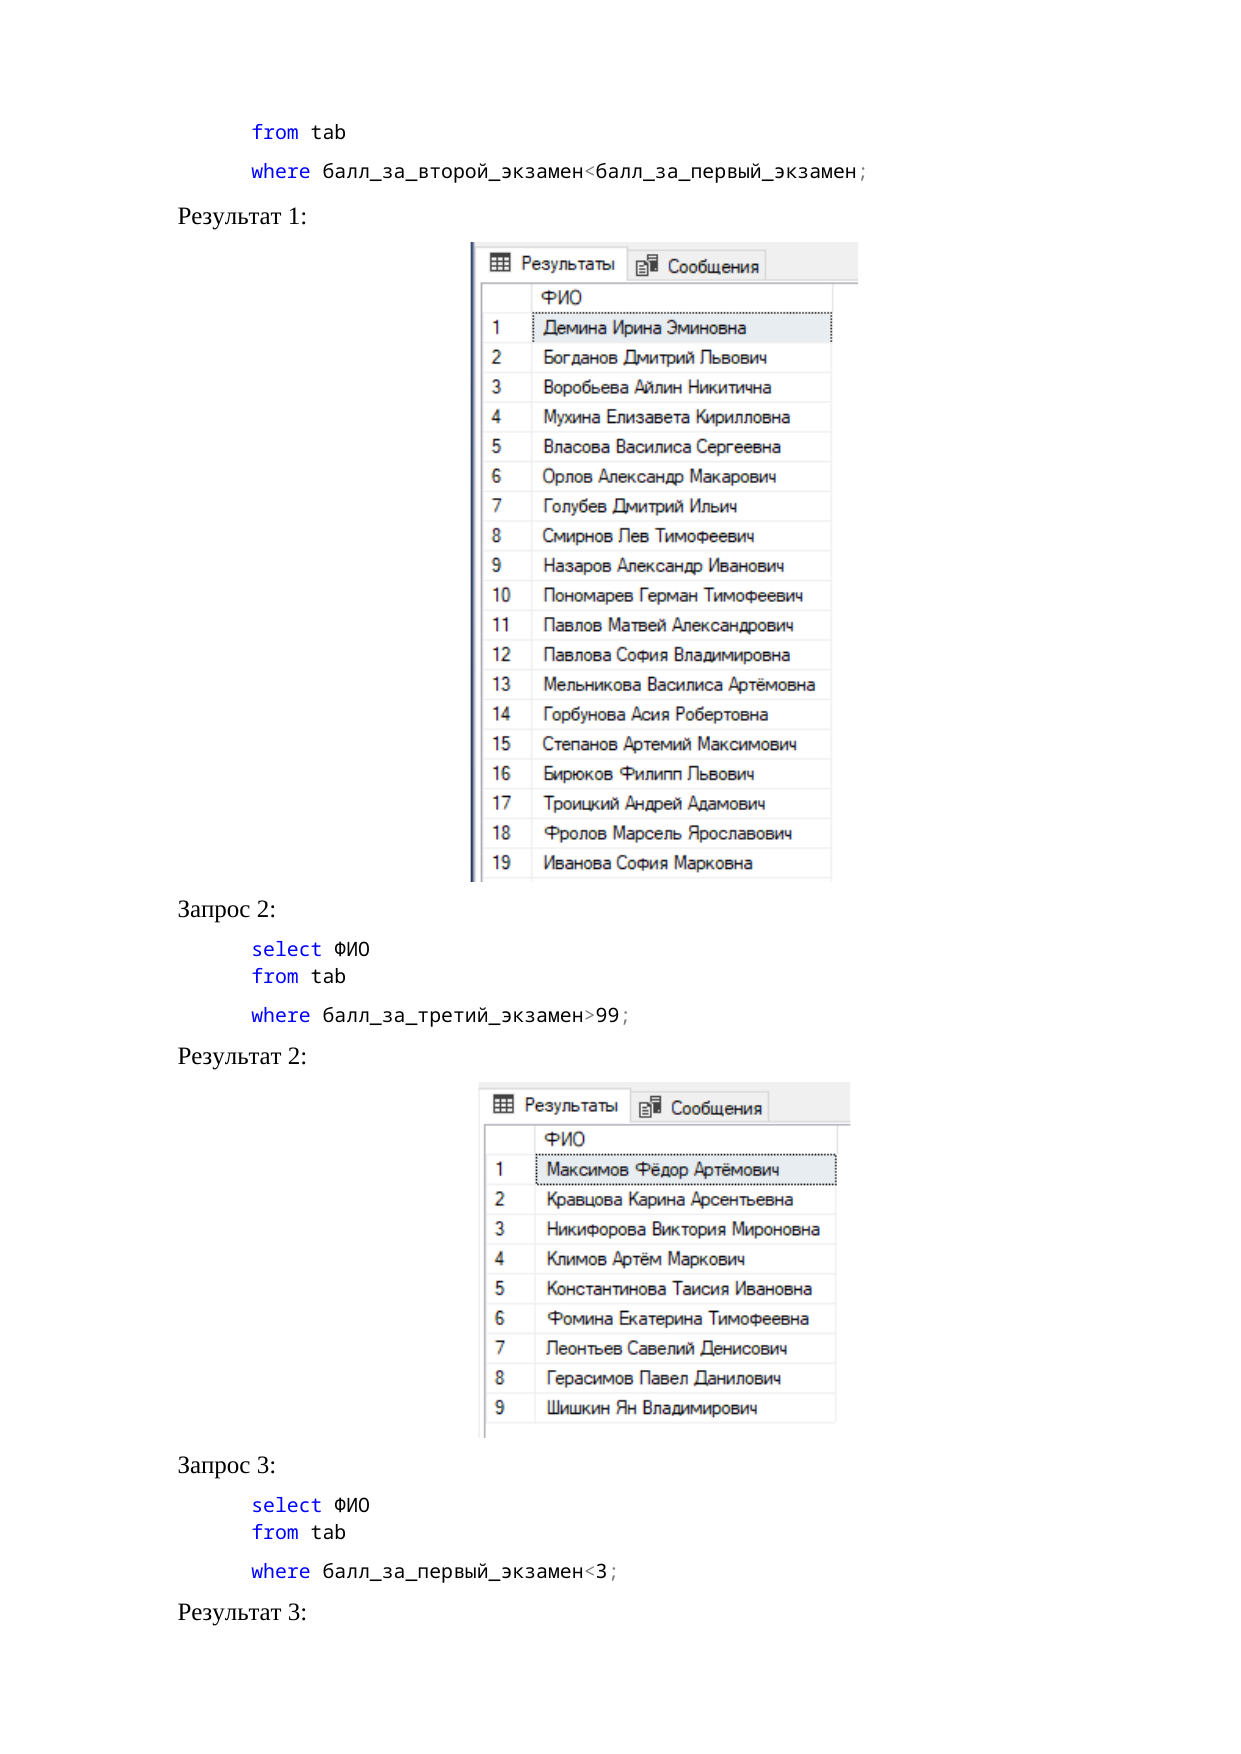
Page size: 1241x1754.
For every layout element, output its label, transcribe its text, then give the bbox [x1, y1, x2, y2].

text Результат 3: [177, 1597, 1152, 1626]
text where балл_за_первый_экзамен<3; [251, 1557, 1152, 1584]
text Запрос 3: [177, 1450, 1152, 1478]
text from tab [251, 118, 1152, 145]
picture [478, 1082, 851, 1438]
text from tab [251, 1518, 1152, 1545]
text select ФИО [251, 1491, 1152, 1518]
text select ФИО [251, 935, 1152, 962]
text Результат 2: [177, 1041, 1152, 1070]
text Результат 1: [177, 201, 1152, 230]
text where балл_за_третий_экзамен>99; [251, 1002, 1152, 1029]
text from tab [251, 962, 1152, 989]
text where балл_за_второй_экзамен<балл_за_первый_экзамен; [251, 158, 1152, 184]
text Запрос 2: [177, 894, 1152, 923]
picture [470, 242, 859, 882]
